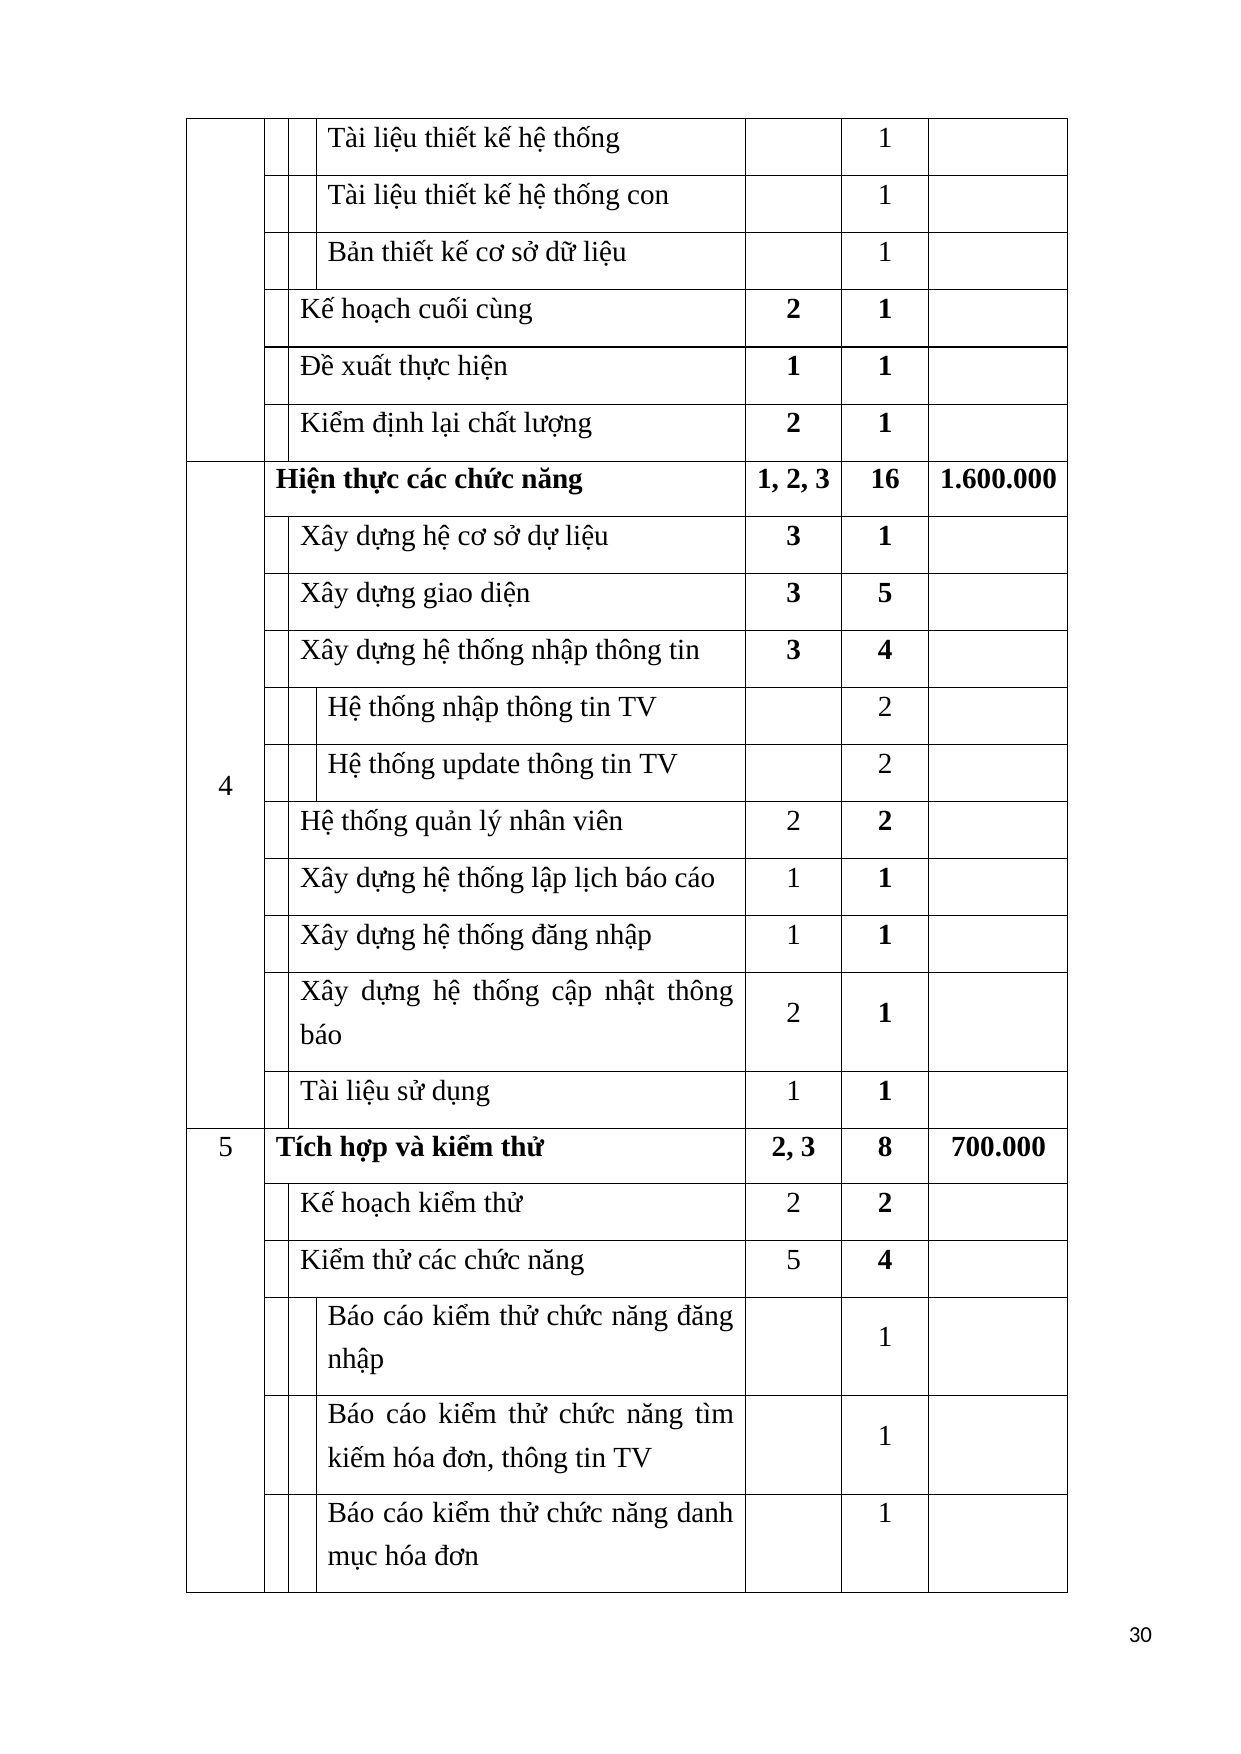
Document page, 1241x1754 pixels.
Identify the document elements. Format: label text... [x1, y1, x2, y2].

table_cell [929, 119, 1067, 175]
table_cell [265, 1298, 288, 1395]
table_cell Tài liệu thiết kế hệ thống [317, 119, 745, 175]
table_cell 1 [842, 119, 928, 175]
table_cell 700.000 [929, 1129, 1067, 1183]
table_cell 2 [746, 405, 841, 461]
table_cell 3 [746, 631, 841, 687]
table_cell [289, 1298, 316, 1395]
table_cell [289, 233, 316, 289]
table_cell Hệ thống update thông tin TV [317, 745, 745, 801]
table_cell 5 [842, 574, 928, 630]
table_cell 2 [842, 1184, 928, 1240]
table_cell [265, 631, 288, 687]
table_cell Hệ thống nhập thông tin TV [317, 688, 745, 744]
table_cell Kiểm thử các chức năng [289, 1241, 745, 1297]
table_cell 1 [842, 973, 928, 1071]
table_cell 8 [842, 1129, 928, 1183]
table_cell [929, 290, 1067, 346]
table_cell [929, 233, 1067, 289]
table_cell [265, 859, 288, 915]
table_cell [265, 745, 288, 801]
table_cell 2 [746, 973, 841, 1071]
table_cell [289, 688, 316, 744]
table_cell [265, 1241, 288, 1297]
table_cell [289, 119, 316, 175]
table_cell [265, 348, 288, 403]
table_cell [929, 176, 1067, 232]
table_cell [746, 119, 841, 175]
table_cell 1 [842, 1495, 928, 1592]
table_cell Xây dựng hệ thống lập lịch báo cáo [289, 859, 745, 915]
table_cell Xây dựng hệ cơ sở dự liệu [289, 517, 745, 573]
table_cell 1 [746, 859, 841, 915]
table_cell [929, 688, 1067, 744]
table_cell [265, 574, 288, 630]
table_cell [929, 973, 1067, 1071]
table_cell 1 [842, 176, 928, 232]
table_cell [746, 1298, 841, 1395]
table_cell [929, 574, 1067, 630]
table_cell [929, 1241, 1067, 1297]
table_cell 2 [842, 745, 928, 801]
table_cell [929, 745, 1067, 801]
table_cell 1 [842, 916, 928, 972]
table_cell [265, 973, 288, 1071]
table_cell [289, 745, 316, 801]
table_cell [289, 1396, 316, 1494]
table_cell [746, 688, 841, 744]
table_cell 2 [842, 688, 928, 744]
table_cell Kế hoạch kiểm thử [289, 1184, 745, 1240]
table_cell [746, 176, 841, 232]
table_cell Tích hợp và kiểm thử [265, 1129, 745, 1183]
table_cell [289, 176, 316, 232]
table_cell 1 [842, 859, 928, 915]
table_cell Báo cáo kiểm thử chức năng tìm kiếm hóa đơn, thông tin TV [317, 1396, 745, 1494]
table_cell [265, 1396, 288, 1494]
table_cell 1 [746, 916, 841, 972]
table_cell [746, 1396, 841, 1494]
table_cell 1 [842, 1298, 928, 1395]
table_cell 2 [746, 290, 841, 346]
table_cell 5 [746, 1241, 841, 1297]
table_cell [746, 745, 841, 801]
table_cell 1 [842, 1396, 928, 1494]
table_cell 2 [746, 802, 841, 858]
table_cell [265, 688, 288, 744]
table_cell [929, 405, 1067, 461]
table_cell [265, 290, 288, 346]
table_cell Đề xuất thực hiện [289, 348, 745, 403]
table_cell 1 [842, 517, 928, 573]
table_cell Xây dựng giao diện [289, 574, 745, 630]
table_cell Xây dựng hệ thống cập nhật thông báo [289, 973, 745, 1071]
table_cell Hệ thống quản lý nhân viên [289, 802, 745, 858]
table_cell [929, 1396, 1067, 1494]
table_cell [265, 176, 288, 232]
table_cell [929, 916, 1067, 972]
table_cell Kế hoạch cuối cùng [289, 290, 745, 346]
table_cell Tài liệu sử dụng [289, 1072, 745, 1128]
table_cell [265, 1184, 288, 1240]
table_cell [929, 1495, 1067, 1592]
table_cell Hiện thực các chức năng [265, 462, 745, 516]
table_cell 2 [746, 1184, 841, 1240]
table_cell 3 [746, 574, 841, 630]
table_cell [929, 631, 1067, 687]
table_cell [265, 233, 288, 289]
table_cell 1 [842, 290, 928, 346]
table_cell [265, 1495, 288, 1592]
table_cell [929, 1072, 1067, 1128]
table_cell 1, 2, 3 [746, 462, 841, 516]
table_cell Bản thiết kế cơ sở dữ liệu [317, 233, 745, 289]
table_cell 2 [842, 802, 928, 858]
table_cell Báo cáo kiểm thử chức năng danh mục hóa đơn [317, 1495, 745, 1592]
table_cell [265, 517, 288, 573]
table_cell [929, 348, 1067, 403]
table_cell Kiểm định lại chất lượng [289, 405, 745, 461]
table_cell 16 [842, 462, 928, 516]
table_cell 5 [187, 1129, 264, 1592]
table_cell 1 [842, 233, 928, 289]
table_cell 1.600.000 [929, 462, 1067, 516]
table_cell 4 [842, 1241, 928, 1297]
table_cell [265, 1072, 288, 1128]
table_cell [929, 1298, 1067, 1395]
table_cell 1 [842, 348, 928, 403]
table_cell [746, 1495, 841, 1592]
table_cell [265, 119, 288, 175]
table_cell [929, 1184, 1067, 1240]
table_cell Báo cáo kiểm thử chức năng đăng nhập [317, 1298, 745, 1395]
table_cell 2, 3 [746, 1129, 841, 1183]
table_cell 1 [842, 1072, 928, 1128]
table_cell 4 [187, 462, 264, 1128]
table_cell 1 [746, 1072, 841, 1128]
table_cell 1 [746, 348, 841, 403]
table_cell 3 [746, 517, 841, 573]
table_cell [929, 859, 1067, 915]
table_cell Xây dựng hệ thống đăng nhập [289, 916, 745, 972]
table_cell 4 [842, 631, 928, 687]
table_cell [265, 802, 288, 858]
table_cell 1 [842, 405, 928, 461]
table_cell Tài liệu thiết kế hệ thống con [317, 176, 745, 232]
table_cell Xây dựng hệ thống nhập thông tin [289, 631, 745, 687]
table_cell [746, 233, 841, 289]
table_cell [929, 802, 1067, 858]
table_cell [929, 517, 1067, 573]
table_cell [265, 405, 288, 461]
table_cell [265, 916, 288, 972]
table_cell [289, 1495, 316, 1592]
